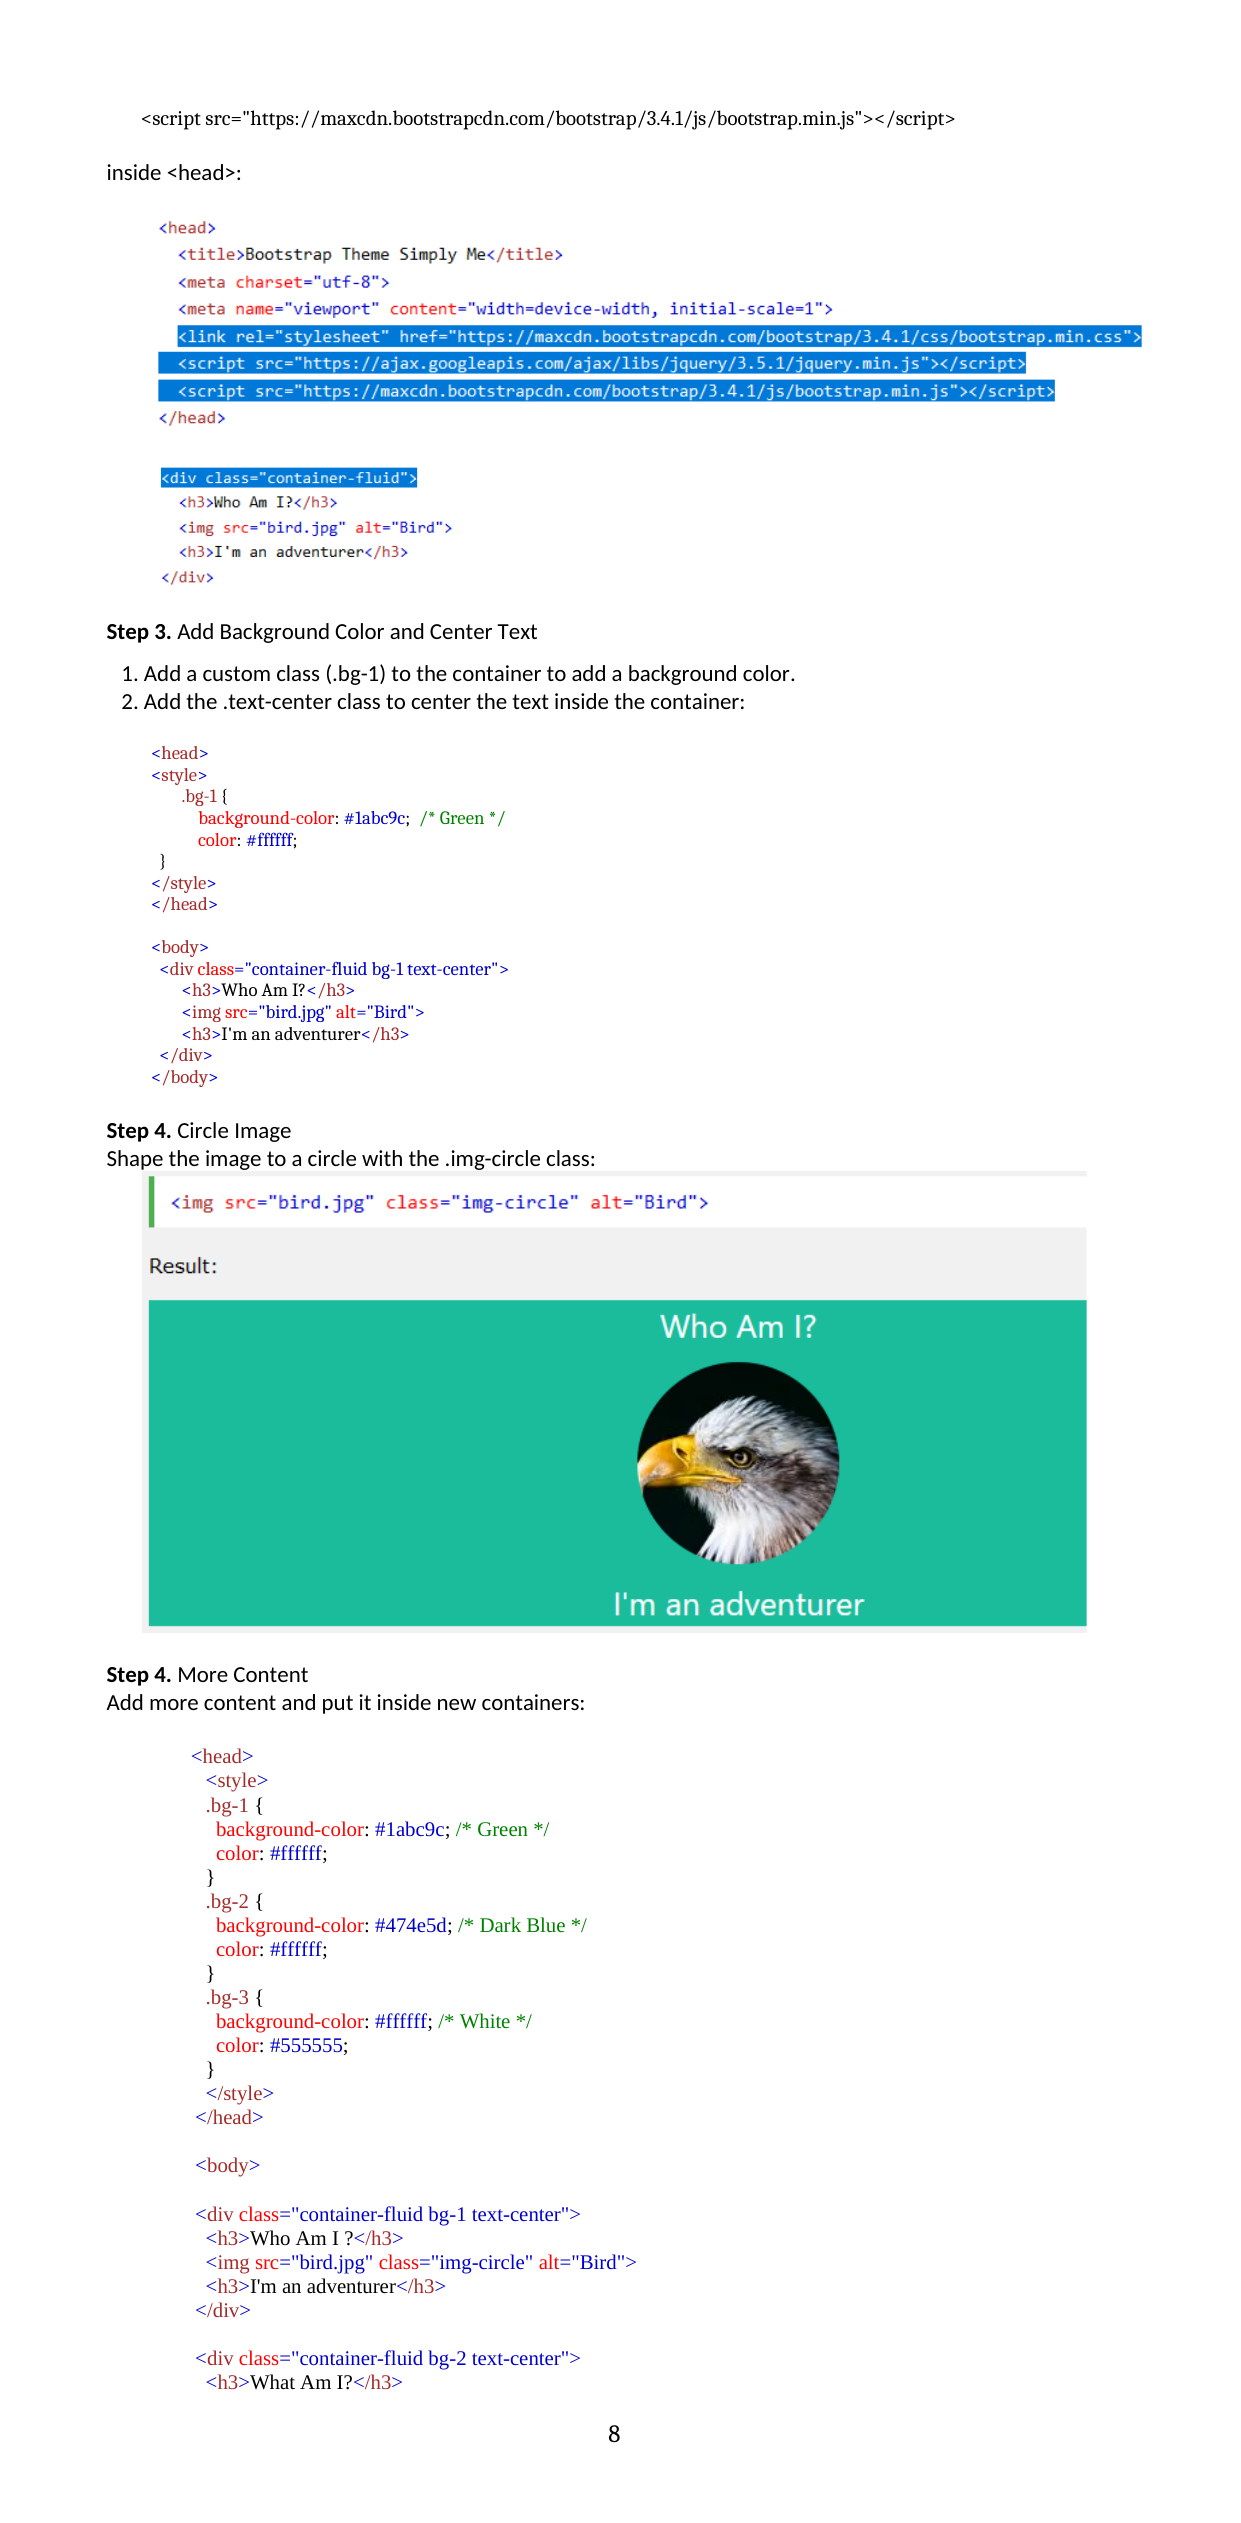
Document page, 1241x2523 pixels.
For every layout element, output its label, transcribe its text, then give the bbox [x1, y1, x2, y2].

picture [150, 214, 1149, 433]
text Step 4. Circle Image [106, 1116, 1122, 1144]
text <img src="bird.jpg" alt="Bird"> [151, 1002, 1122, 1023]
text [180, 1744, 1122, 2394]
text <h3>Who Am I?</h3> [151, 980, 1122, 1002]
text </head> <body> <div class="container-fluid bg-1 text-center"> [151, 894, 1122, 980]
text inside <head>: [106, 158, 1122, 186]
text Step 3. Add Background Color and Center Text [106, 617, 1122, 645]
text <head> <style> .bg-1 { [151, 743, 1122, 807]
text </body> [151, 1066, 1122, 1088]
picture [150, 460, 458, 589]
picture [141, 1171, 1087, 1633]
text background-color: #1abc9c; /* Green */ [106, 807, 1122, 829]
text <script src="https://maxcdn.bootstrapcdn.com/bootstrap/3.4.1/js/bootstrap.min.js"></script> [136, 106, 1122, 130]
text color: #ffffff; [106, 829, 1122, 851]
text 2. Add the .text-center class to center the text inside the container: [121, 687, 1122, 715]
text <h3>I'm an adventurer</h3> [151, 1023, 1122, 1045]
text Add more content and put it inside new containers: [106, 1688, 1122, 1716]
text 1. Add a custom class (.bg-1) to the container to add a background color. [121, 659, 1122, 687]
text </div> [151, 1045, 1122, 1066]
text } [151, 851, 1122, 872]
text Shape the image to a circle with the .img-circle class: [106, 1144, 1122, 1172]
text </style> [151, 872, 1122, 894]
text Step 4. More Content [106, 1660, 1122, 1688]
